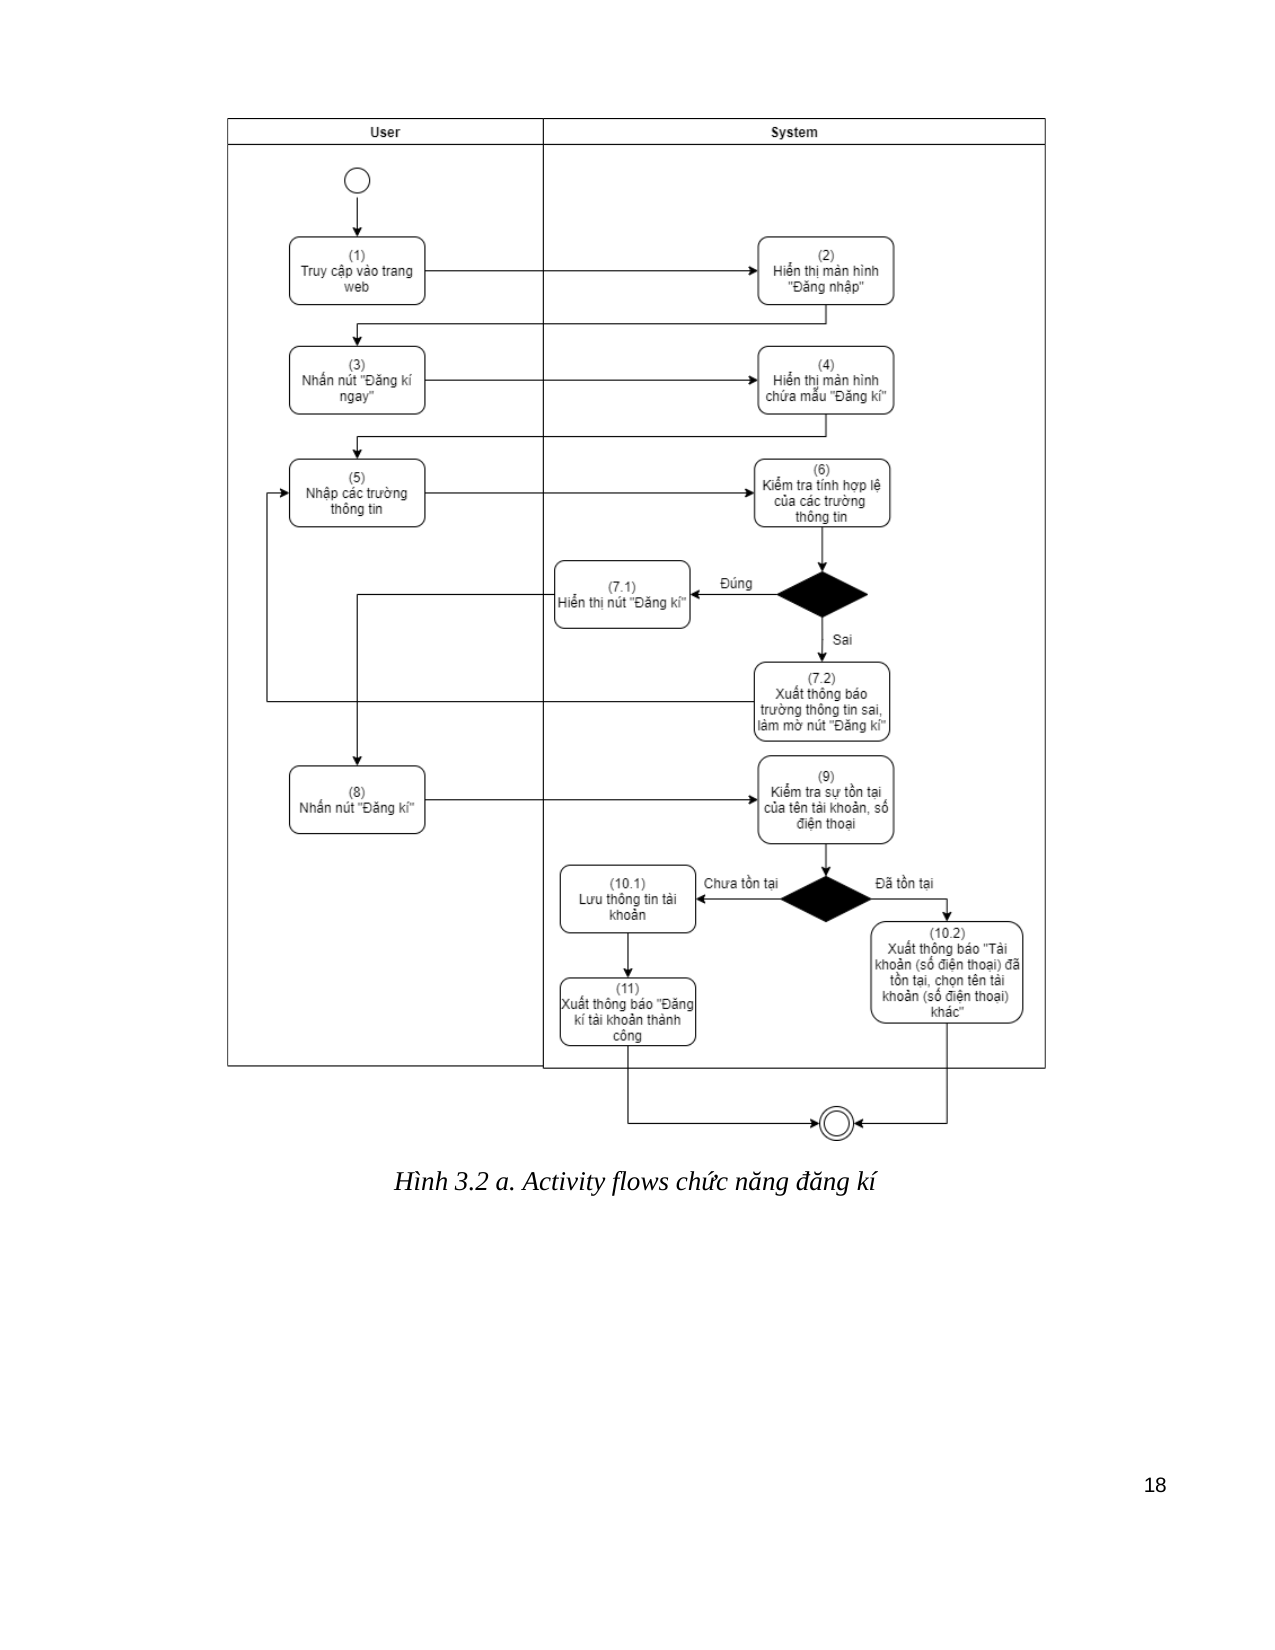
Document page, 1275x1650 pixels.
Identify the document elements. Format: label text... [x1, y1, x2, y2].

text Hình 3.2 a. Activity flows chức năng đăng kí [106, 1166, 1167, 1197]
picture [227, 118, 1046, 1141]
